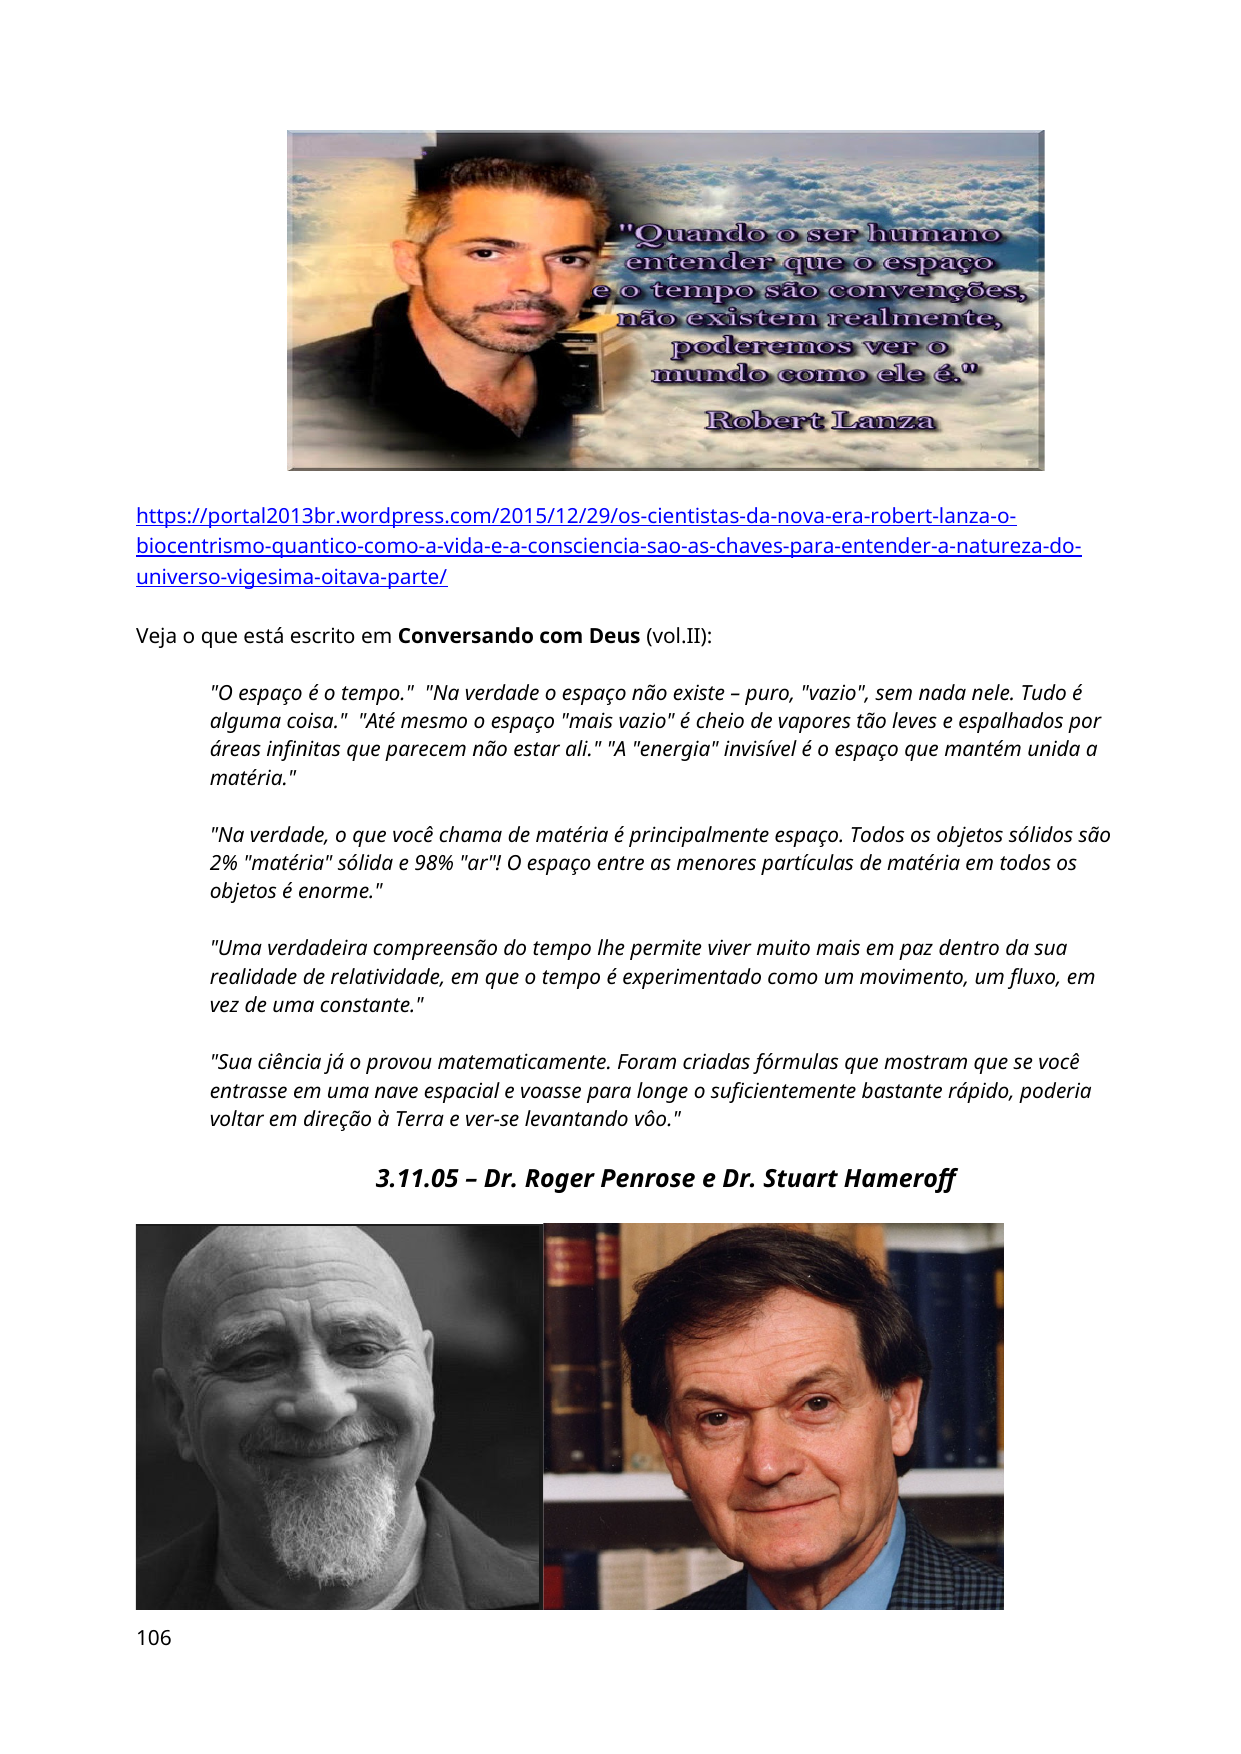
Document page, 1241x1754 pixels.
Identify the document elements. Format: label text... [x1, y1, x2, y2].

text "Sua ciência já o provou matematicamente. Foram criadas fórmulas que mostram que se você entrasse em uma nave espacial e voasse para longe o suficientemente bastante rápido, poderia voltar em direção à Terra e ver-se levantando vôo." [209, 1047, 1122, 1133]
picture [135, 1223, 1004, 1610]
text https://portal2013br.wordpress.com/2015/12/29/os-cientistas-da-nova-era-robert-lanza-o-biocentrismo-quantico-como-a-vida-e-a-consciencia-sao-as-chaves-para-entender-a-natureza-do-universo-vigesima-oitava-parte/ [136, 499, 1122, 590]
picture [287, 130, 1045, 471]
text "Na verdade, o que você chama de matéria é principalmente espaço. Todos os objetos sólidos são 2% "matéria" sólida e 98% "ar"! O espaço entre as menores partículas de matéria em todos os objetos é enorme." [209, 820, 1122, 905]
text Veja o que está escrito em Conversando com Deus (vol.II): [136, 621, 1122, 649]
text "O espaço é o tempo." "Na verdade o espaço não existe – puro, "vazio", sem nada nele. Tudo é alguma coisa." "Até mesmo o espaço "mais vazio" é cheio de vapores tão leves e espalhados por áreas infinitas que parecem não estar ali." "A "energia" invisível é o espaço que mantém unida a matéria." [209, 678, 1122, 791]
text "Uma verdadeira compreensão do tempo lhe permite viver muito mais em paz dentro da sua realidade de relatividade, em que o tempo é experimentado como um movimento, um fluxo, em vez de uma constante." [209, 933, 1122, 1019]
text 3.11.05 – Dr. Roger Penrose e Dr. Stuart Hameroff [209, 1161, 1122, 1195]
